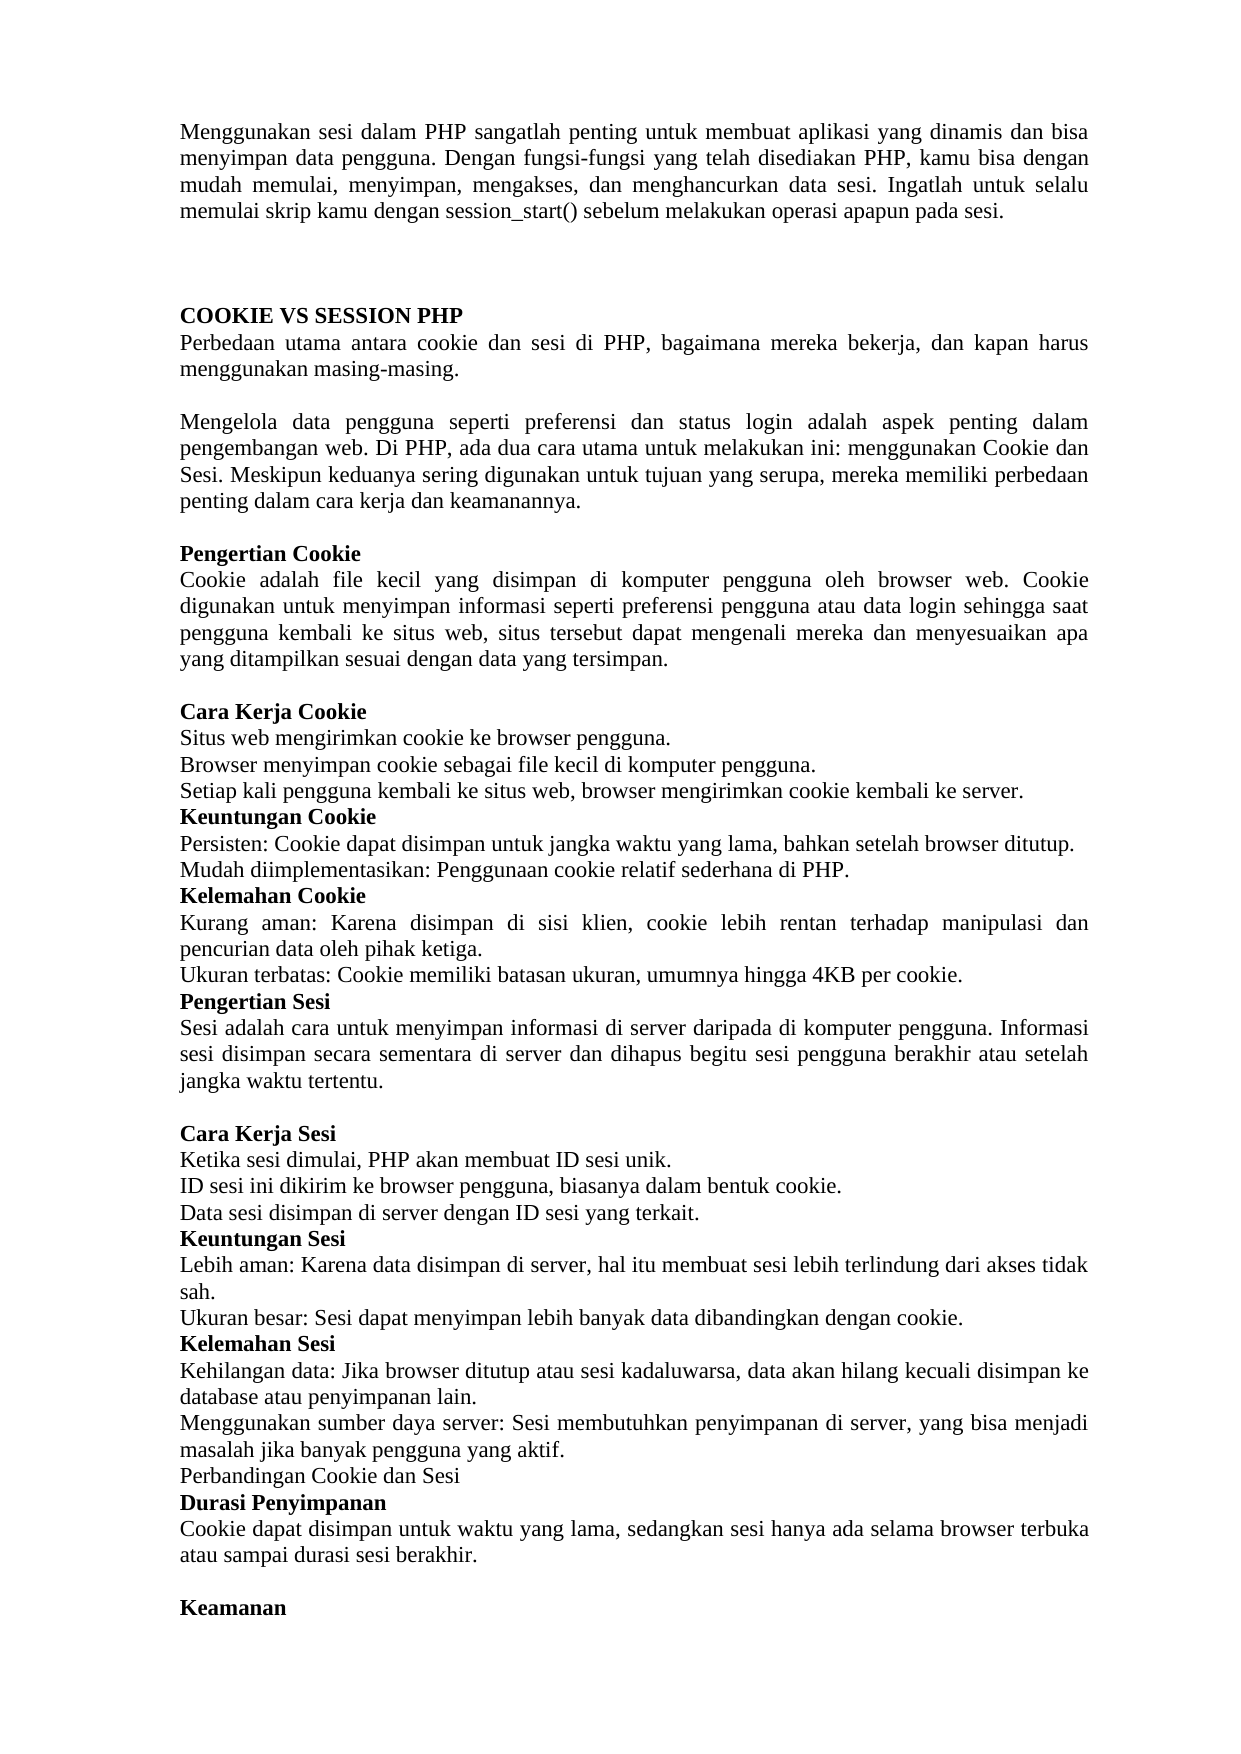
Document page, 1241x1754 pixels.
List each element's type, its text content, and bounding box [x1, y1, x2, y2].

text ID sesi ini dikirim ke browser pengguna, biasanya dalam bentuk cookie. [179, 1172, 1090, 1199]
text Kelemahan Sesi [179, 1330, 1090, 1357]
text Keuntungan Sesi [179, 1225, 1090, 1251]
text Cara Kerja Cookie [179, 698, 1090, 724]
text Persisten: Cookie dapat disimpan untuk jangka waktu yang lama, bahkan setelah browser ditutup. [179, 830, 1090, 856]
text Mengelola data pengguna seperti preferensi dan status login adalah aspek penting dalam pengembangan web. Di PHP, ada dua cara utama untuk melakukan ini: menggunakan Cookie dan Sesi. Meskipun keduanya sering digunakan untuk tujuan yang serupa, mereka memiliki perbedaan penting dalam cara kerja dan keamanannya. [179, 408, 1090, 513]
text COOKIE VS SESSION PHP [179, 303, 1090, 329]
text Ukuran besar: Sesi dapat menyimpan lebih banyak data dibandingkan dengan cookie. [179, 1304, 1090, 1330]
text Cara Kerja Sesi [179, 1119, 1090, 1146]
text Mudah diimplementasikan: Penggunaan cookie relatif sederhana di PHP. [179, 856, 1090, 882]
text Kehilangan data: Jika browser ditutup atau sesi kadaluwarsa, data akan hilang kecuali disimpan ke database atau penyimpanan lain. [179, 1357, 1090, 1409]
text Setiap kali pengguna kembali ke situs web, browser mengirimkan cookie kembali ke server. [179, 777, 1090, 803]
text Ketika sesi dimulai, PHP akan membuat ID sesi unik. [179, 1146, 1090, 1172]
text Data sesi disimpan di server dengan ID sesi yang terkait. [179, 1199, 1090, 1225]
text Cookie adalah file kecil yang disimpan di komputer pengguna oleh browser web. Cookie digunakan untuk menyimpan informasi seperti preferensi pengguna atau data login sehingga saat pengguna kembali ke situs web, situs tersebut dapat mengenali mereka dan menyesuaikan apa yang ditampilkan sesuai dengan data yang tersimpan. [179, 566, 1090, 672]
text Lebih aman: Karena data disimpan di server, hal itu membuat sesi lebih terlindung dari akses tidak sah. [179, 1251, 1090, 1304]
text Perbedaan utama antara cookie dan sesi di PHP, bagaimana mereka bekerja, dan kapan harus menggunakan masing-masing. [179, 329, 1090, 382]
text Keuntungan Cookie [179, 803, 1090, 830]
text Ukuran terbatas: Cookie memiliki batasan ukuran, umumnya hingga 4KB per cookie. [179, 961, 1090, 988]
text Menggunakan sesi dalam PHP sangatlah penting untuk membuat aplikasi yang dinamis dan bisa menyimpan data pengguna. Dengan fungsi-fungsi yang telah disediakan PHP, kamu bisa dengan mudah memulai, menyimpan, mengakses, dan menghancurkan data sesi. Ingatlah untuk selalu memulai skrip kamu dengan session_start() sebelum melakukan operasi apapun pada sesi. [179, 118, 1090, 223]
text Browser menyimpan cookie sebagai file kecil di komputer pengguna. [179, 751, 1090, 777]
text Sesi adalah cara untuk menyimpan informasi di server daripada di komputer pengguna. Informasi sesi disimpan secara sementara di server dan dihapus begitu sesi pengguna berakhir atau setelah jangka waktu tertentu. [179, 1014, 1090, 1093]
text Cookie dapat disimpan untuk waktu yang lama, sedangkan sesi hanya ada selama browser terbuka atau sampai durasi sesi berakhir. [179, 1515, 1090, 1568]
text Kurang aman: Karena disimpan di sisi klien, cookie lebih rentan terhadap manipulasi dan pencurian data oleh pihak ketiga. [179, 909, 1090, 961]
text Keamanan [179, 1594, 1090, 1620]
text Kelemahan Cookie [179, 882, 1090, 909]
text Pengertian Sesi [179, 988, 1090, 1014]
text Pengertian Cookie [179, 540, 1090, 566]
text Situs web mengirimkan cookie ke browser pengguna. [179, 724, 1090, 751]
text Durasi Penyimpanan [179, 1488, 1090, 1515]
text Menggunakan sumber daya server: Sesi membutuhkan penyimpanan di server, yang bisa menjadi masalah jika banyak pengguna yang aktif. [179, 1409, 1090, 1462]
text Perbandingan Cookie dan Sesi [179, 1462, 1090, 1488]
